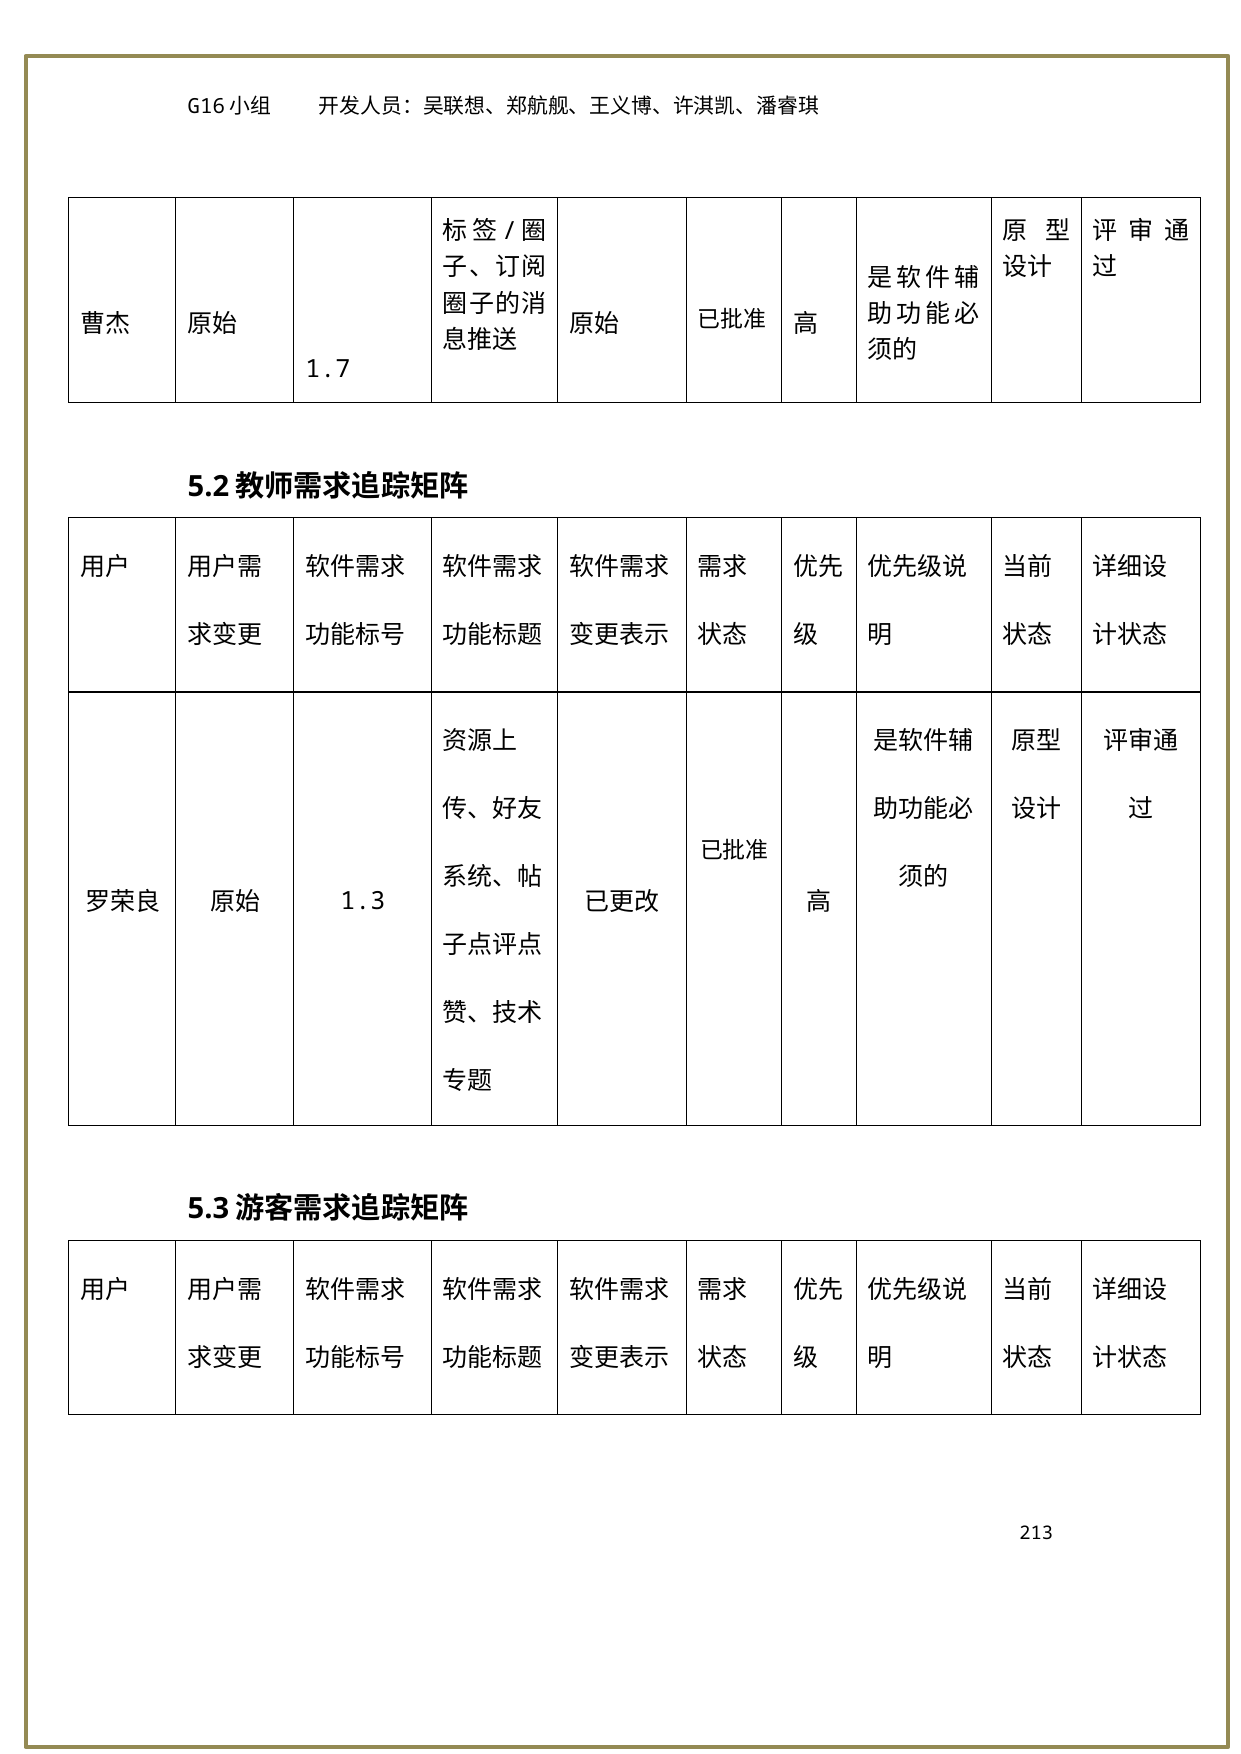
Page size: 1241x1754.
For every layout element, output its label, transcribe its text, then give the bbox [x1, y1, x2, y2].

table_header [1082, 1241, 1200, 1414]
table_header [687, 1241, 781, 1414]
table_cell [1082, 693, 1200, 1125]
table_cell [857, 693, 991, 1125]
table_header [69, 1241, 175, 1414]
subtitle 5.3游客需求追踪矩阵 [187, 1185, 1053, 1227]
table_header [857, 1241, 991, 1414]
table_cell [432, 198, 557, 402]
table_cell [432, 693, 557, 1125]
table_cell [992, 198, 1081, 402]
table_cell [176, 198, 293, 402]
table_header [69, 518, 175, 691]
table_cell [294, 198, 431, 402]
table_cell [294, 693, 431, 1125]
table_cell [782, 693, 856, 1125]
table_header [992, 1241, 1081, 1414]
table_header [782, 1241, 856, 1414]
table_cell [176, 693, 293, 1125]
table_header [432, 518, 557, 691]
subtitle 5.2教师需求追踪矩阵 [187, 462, 1053, 504]
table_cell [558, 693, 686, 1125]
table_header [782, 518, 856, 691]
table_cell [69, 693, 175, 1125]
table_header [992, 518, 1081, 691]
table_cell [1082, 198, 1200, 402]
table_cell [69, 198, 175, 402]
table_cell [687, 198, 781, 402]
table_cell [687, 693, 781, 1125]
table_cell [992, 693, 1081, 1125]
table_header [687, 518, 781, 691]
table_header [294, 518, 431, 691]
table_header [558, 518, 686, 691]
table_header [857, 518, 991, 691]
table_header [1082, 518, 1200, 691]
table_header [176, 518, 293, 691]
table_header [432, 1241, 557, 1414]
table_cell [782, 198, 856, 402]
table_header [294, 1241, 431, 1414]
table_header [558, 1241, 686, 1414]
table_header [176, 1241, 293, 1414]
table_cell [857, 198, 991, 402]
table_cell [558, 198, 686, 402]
